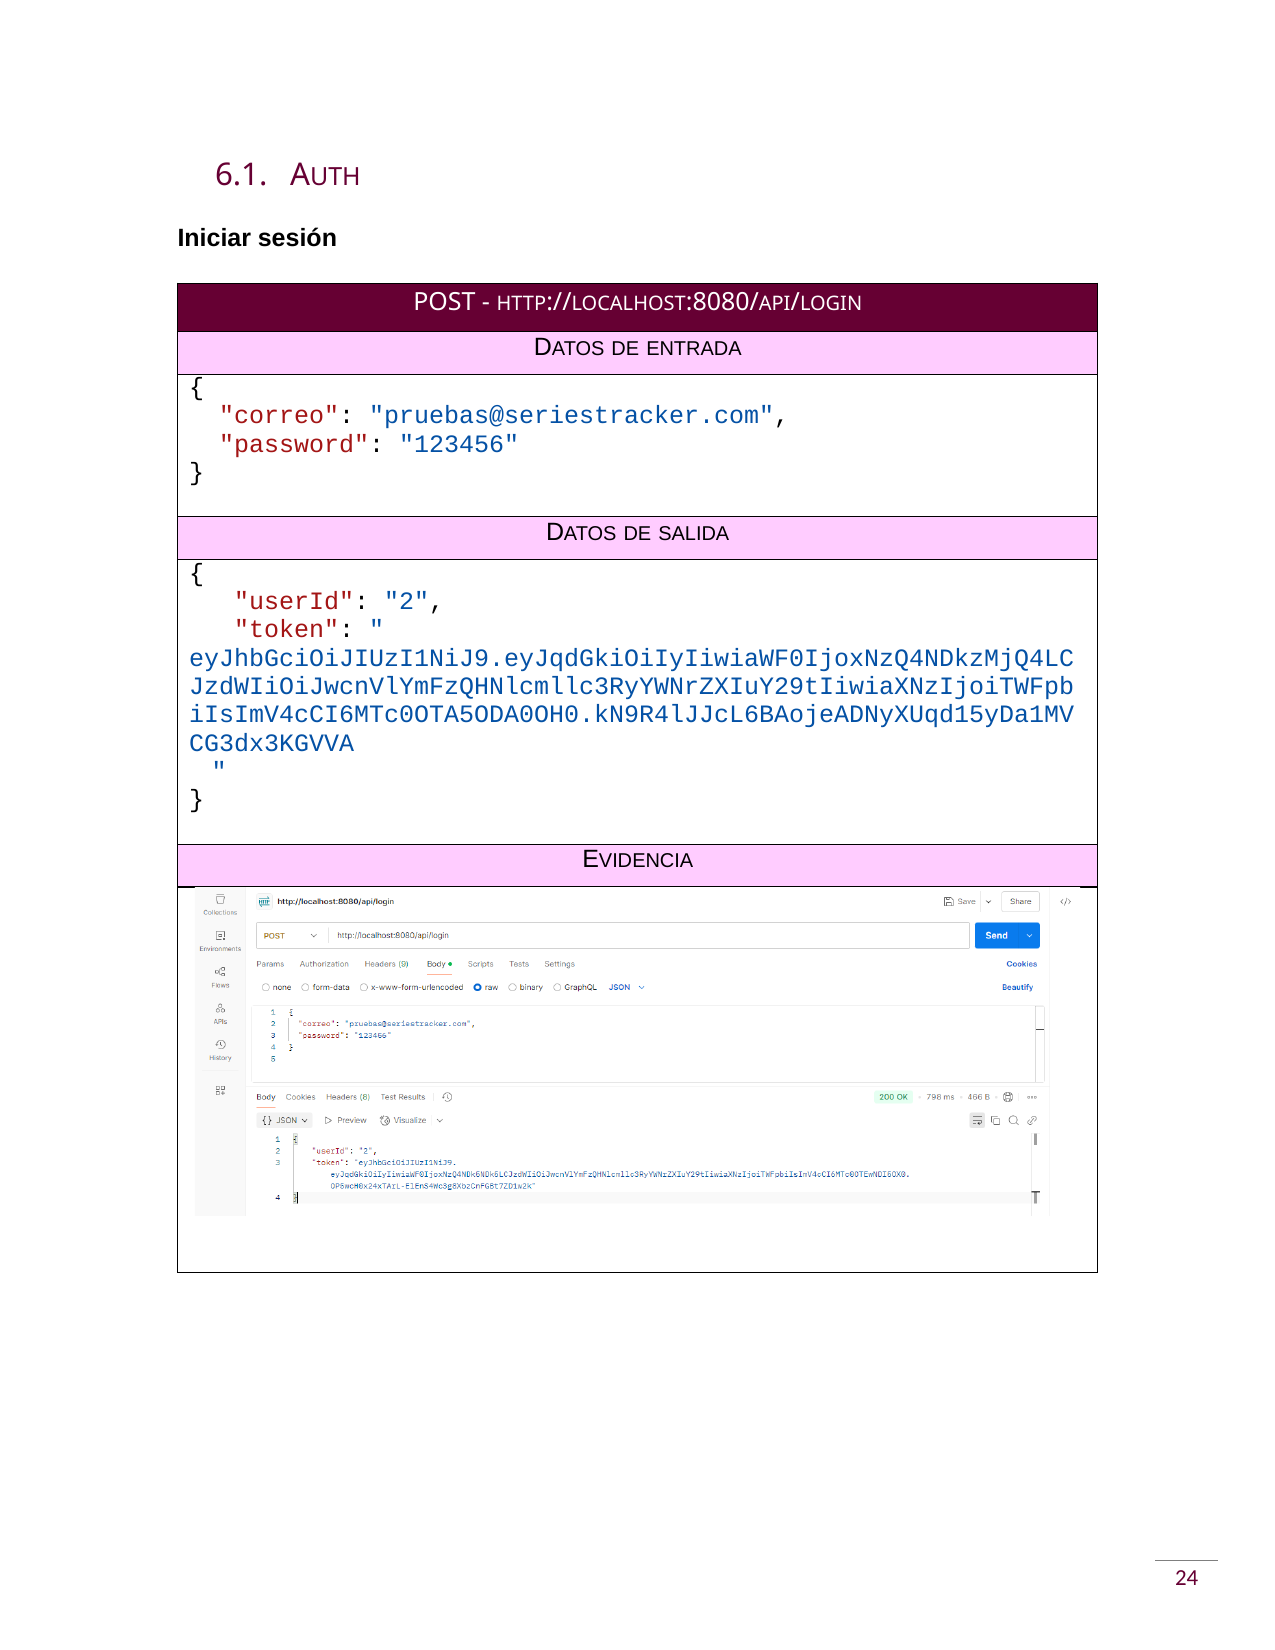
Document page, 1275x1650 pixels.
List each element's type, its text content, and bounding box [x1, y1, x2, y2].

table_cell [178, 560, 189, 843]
table_cell Evidencia [178, 845, 1097, 886]
subtitle Auth [215, 152, 1098, 194]
table_header POST - http://localhost:8080/api/login [178, 284, 1097, 331]
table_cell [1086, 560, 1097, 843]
table_cell Datos de salida [178, 517, 1097, 559]
table_cell Datos de entrada [178, 332, 1097, 374]
table_cell [178, 888, 1097, 1272]
picture [194, 887, 1081, 1216]
text Iniciar sesión [177, 223, 1098, 251]
